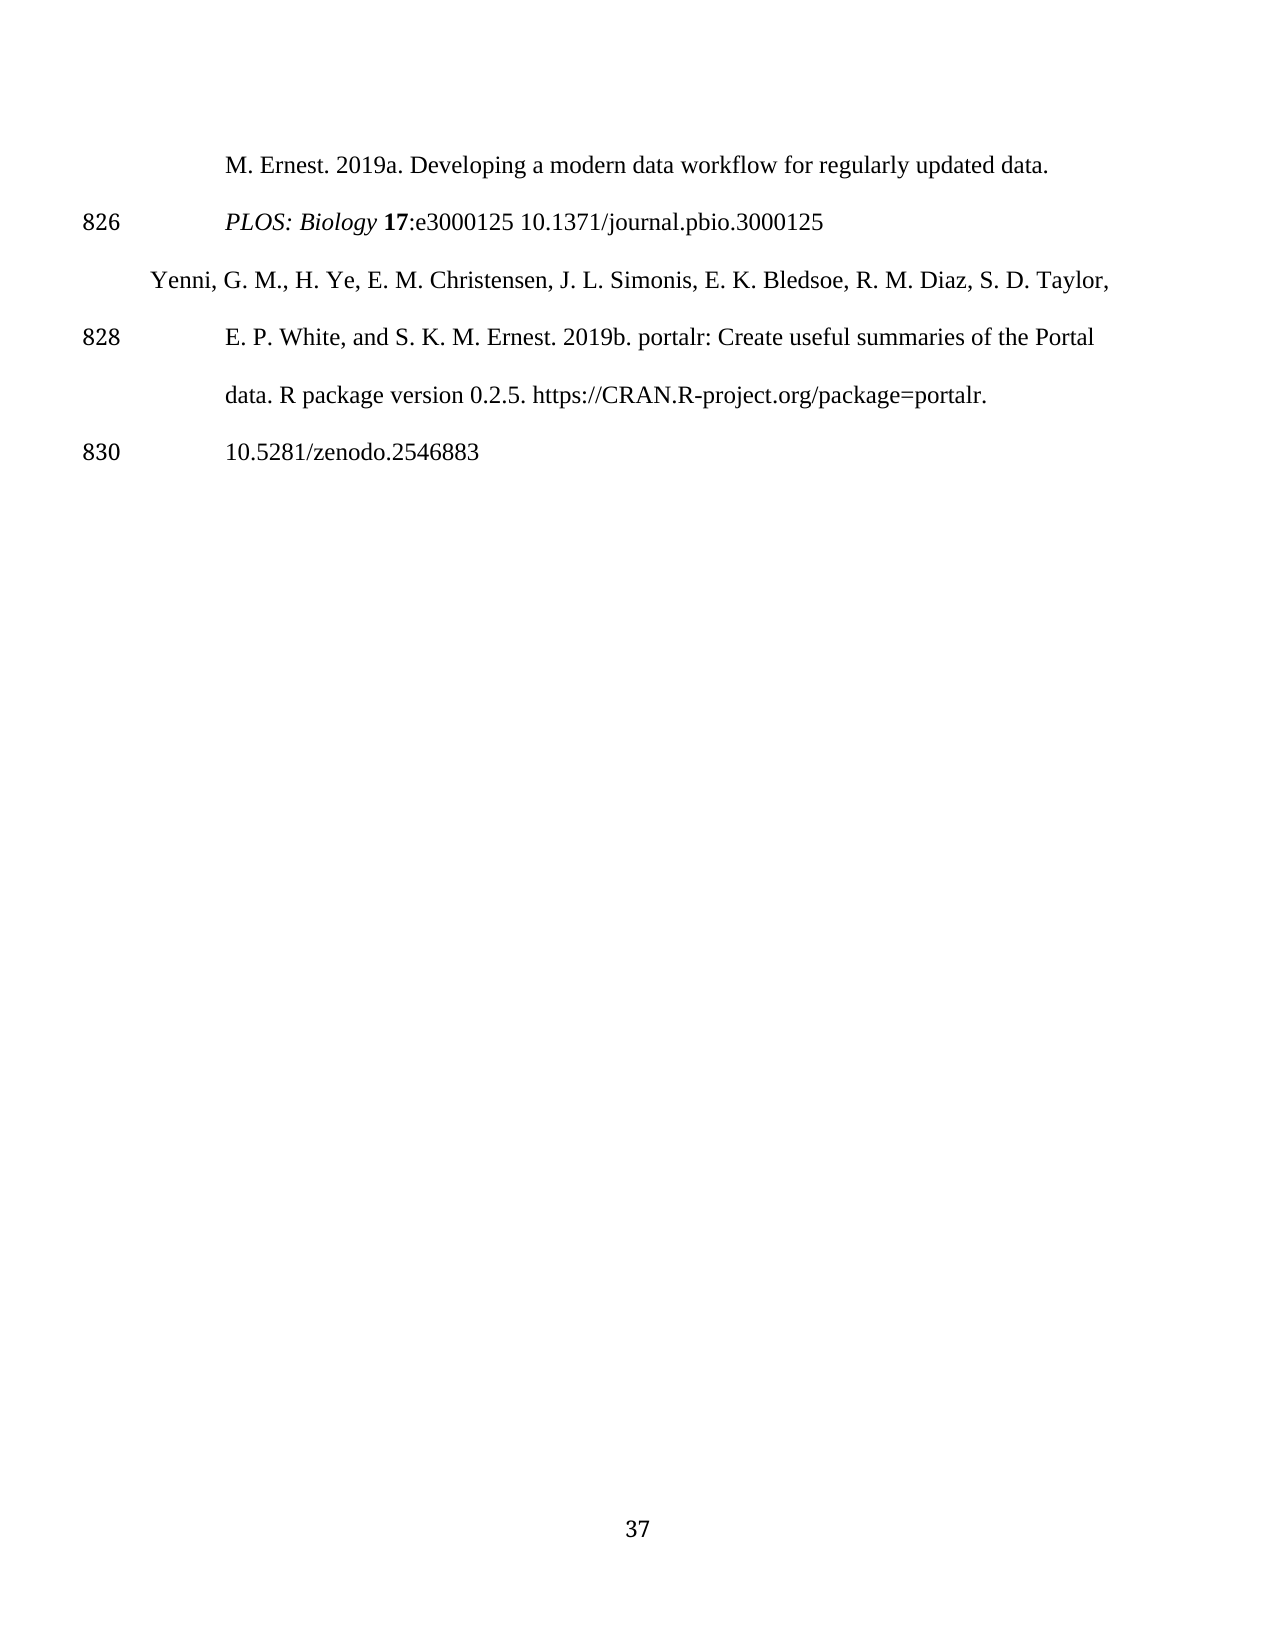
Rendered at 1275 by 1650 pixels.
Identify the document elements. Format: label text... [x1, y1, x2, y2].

text Yenni, G. M., H. Ye, E. M. Christensen, J. L. Simonis, E. K. Bledsoe, R. M. Diaz, S. D. Taylor, E. P. White, and S. K. M. Ernest. 2019b. portalr: Create useful summaries of the Portal data. R package version 0.2.5. https://CRAN.R-project.org/package=portalr. 10.5281/zenodo.2546883 [150, 265, 1125, 466]
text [150, 150, 1125, 236]
